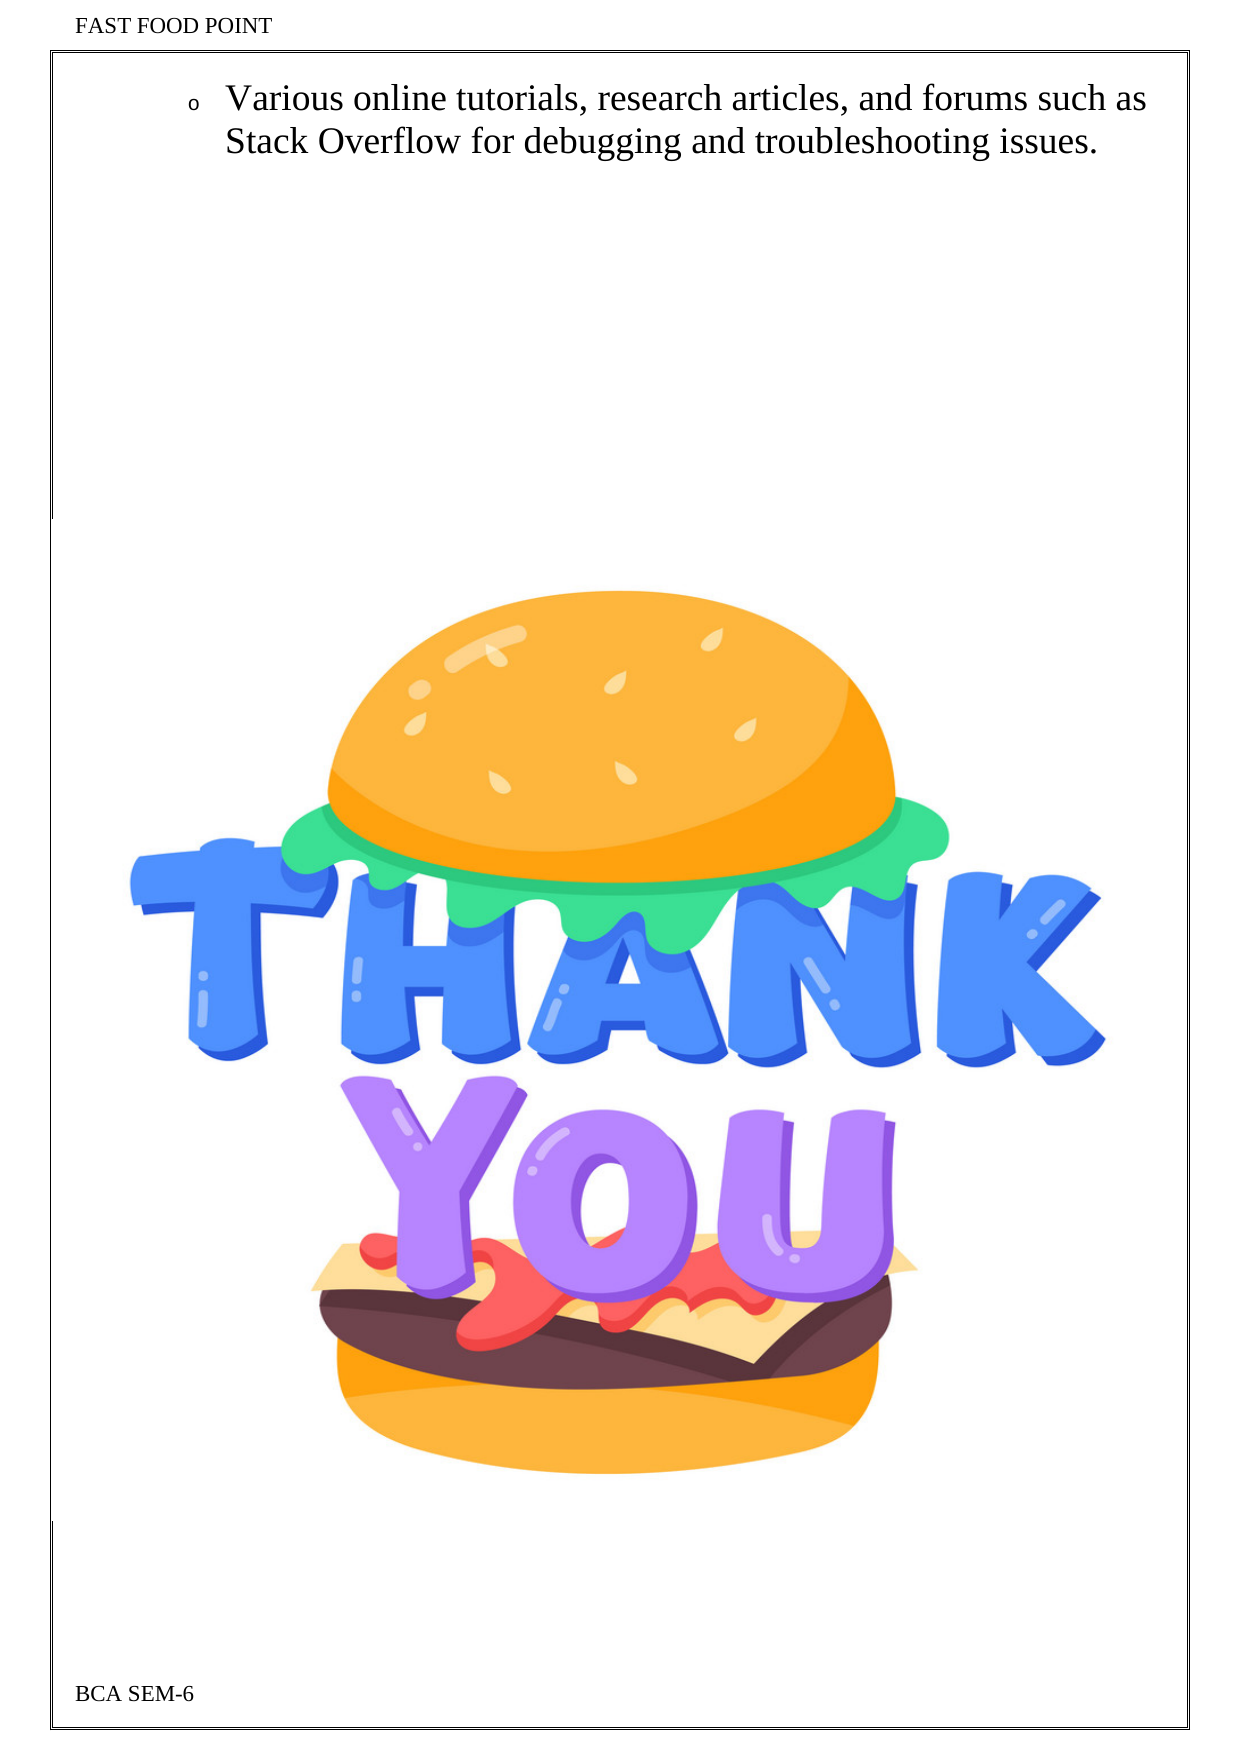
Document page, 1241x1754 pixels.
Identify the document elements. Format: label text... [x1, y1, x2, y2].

list Various online tutorials, research articles, and forums such as Stack Overflow for debugging and troubleshooting issues. [187, 75, 1165, 161]
